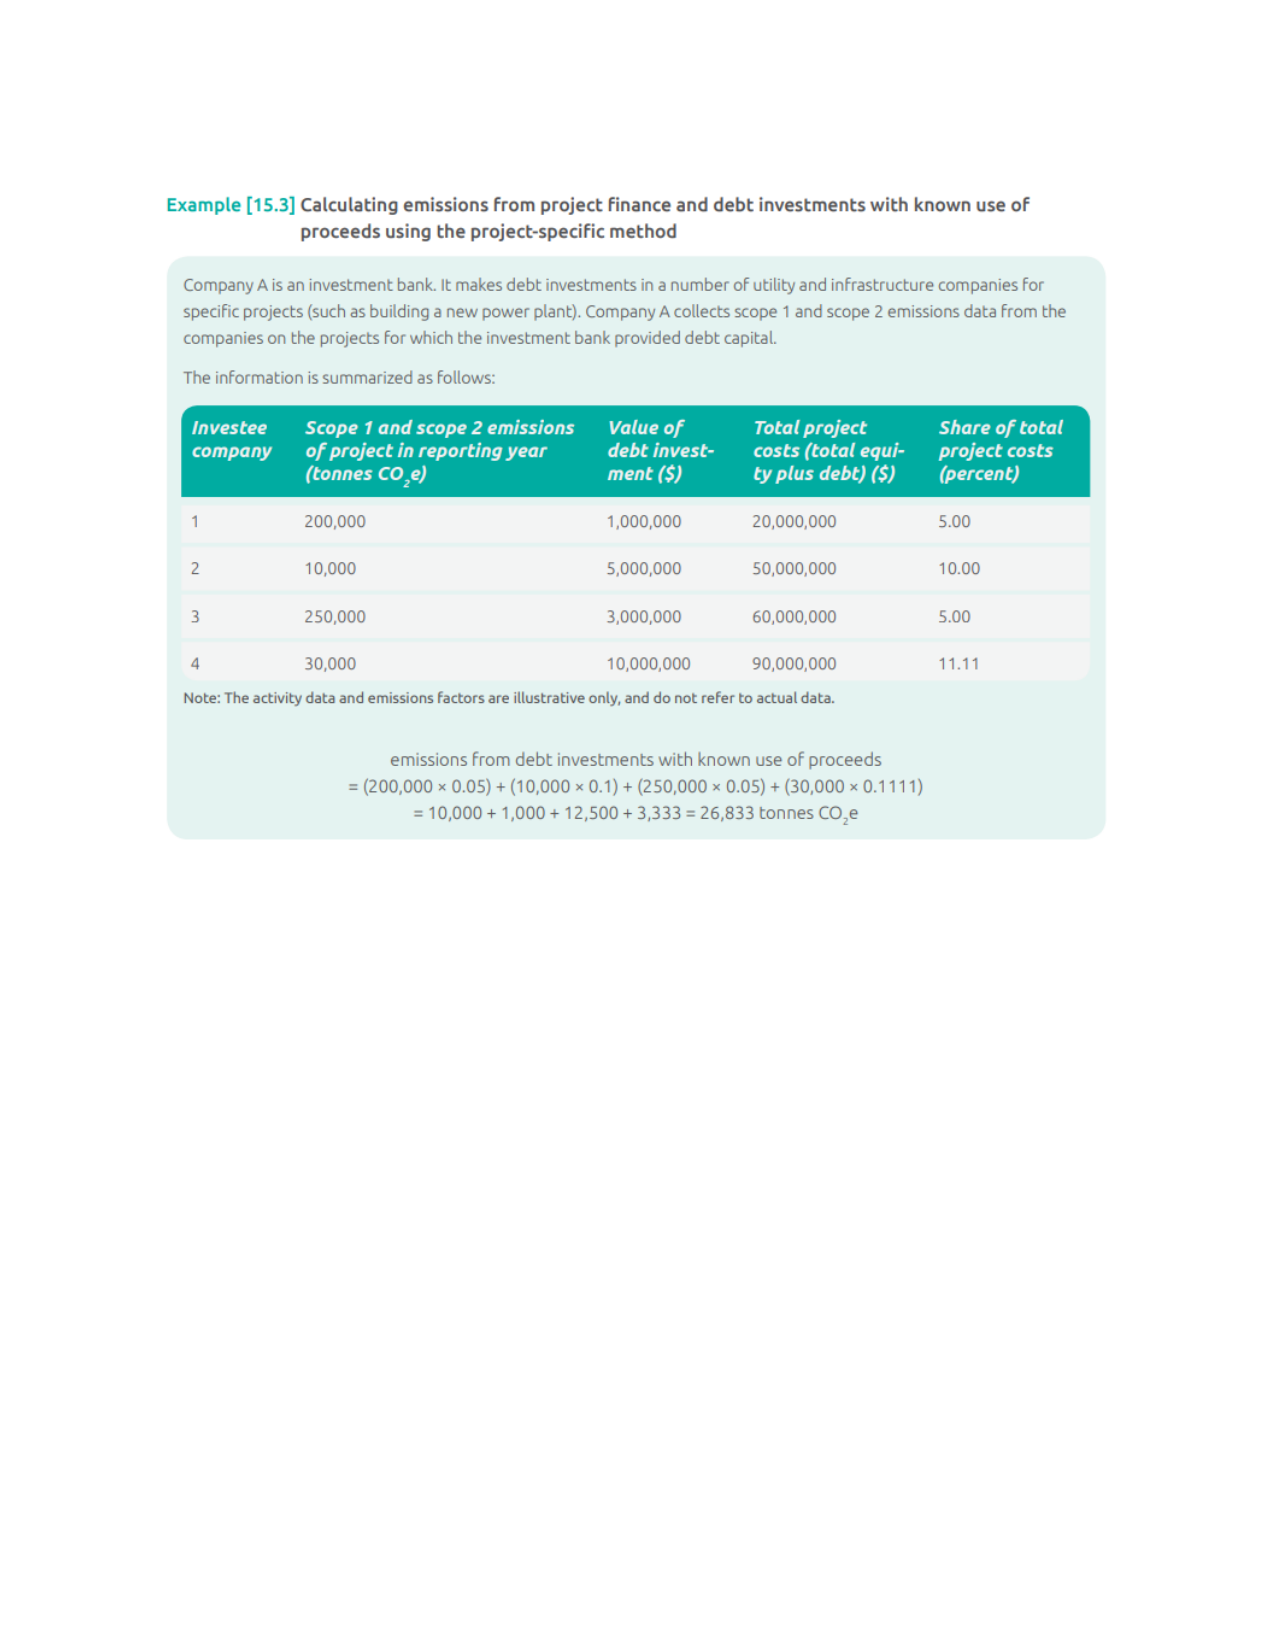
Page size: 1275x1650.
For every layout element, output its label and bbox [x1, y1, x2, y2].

picture [150, 180, 1125, 854]
